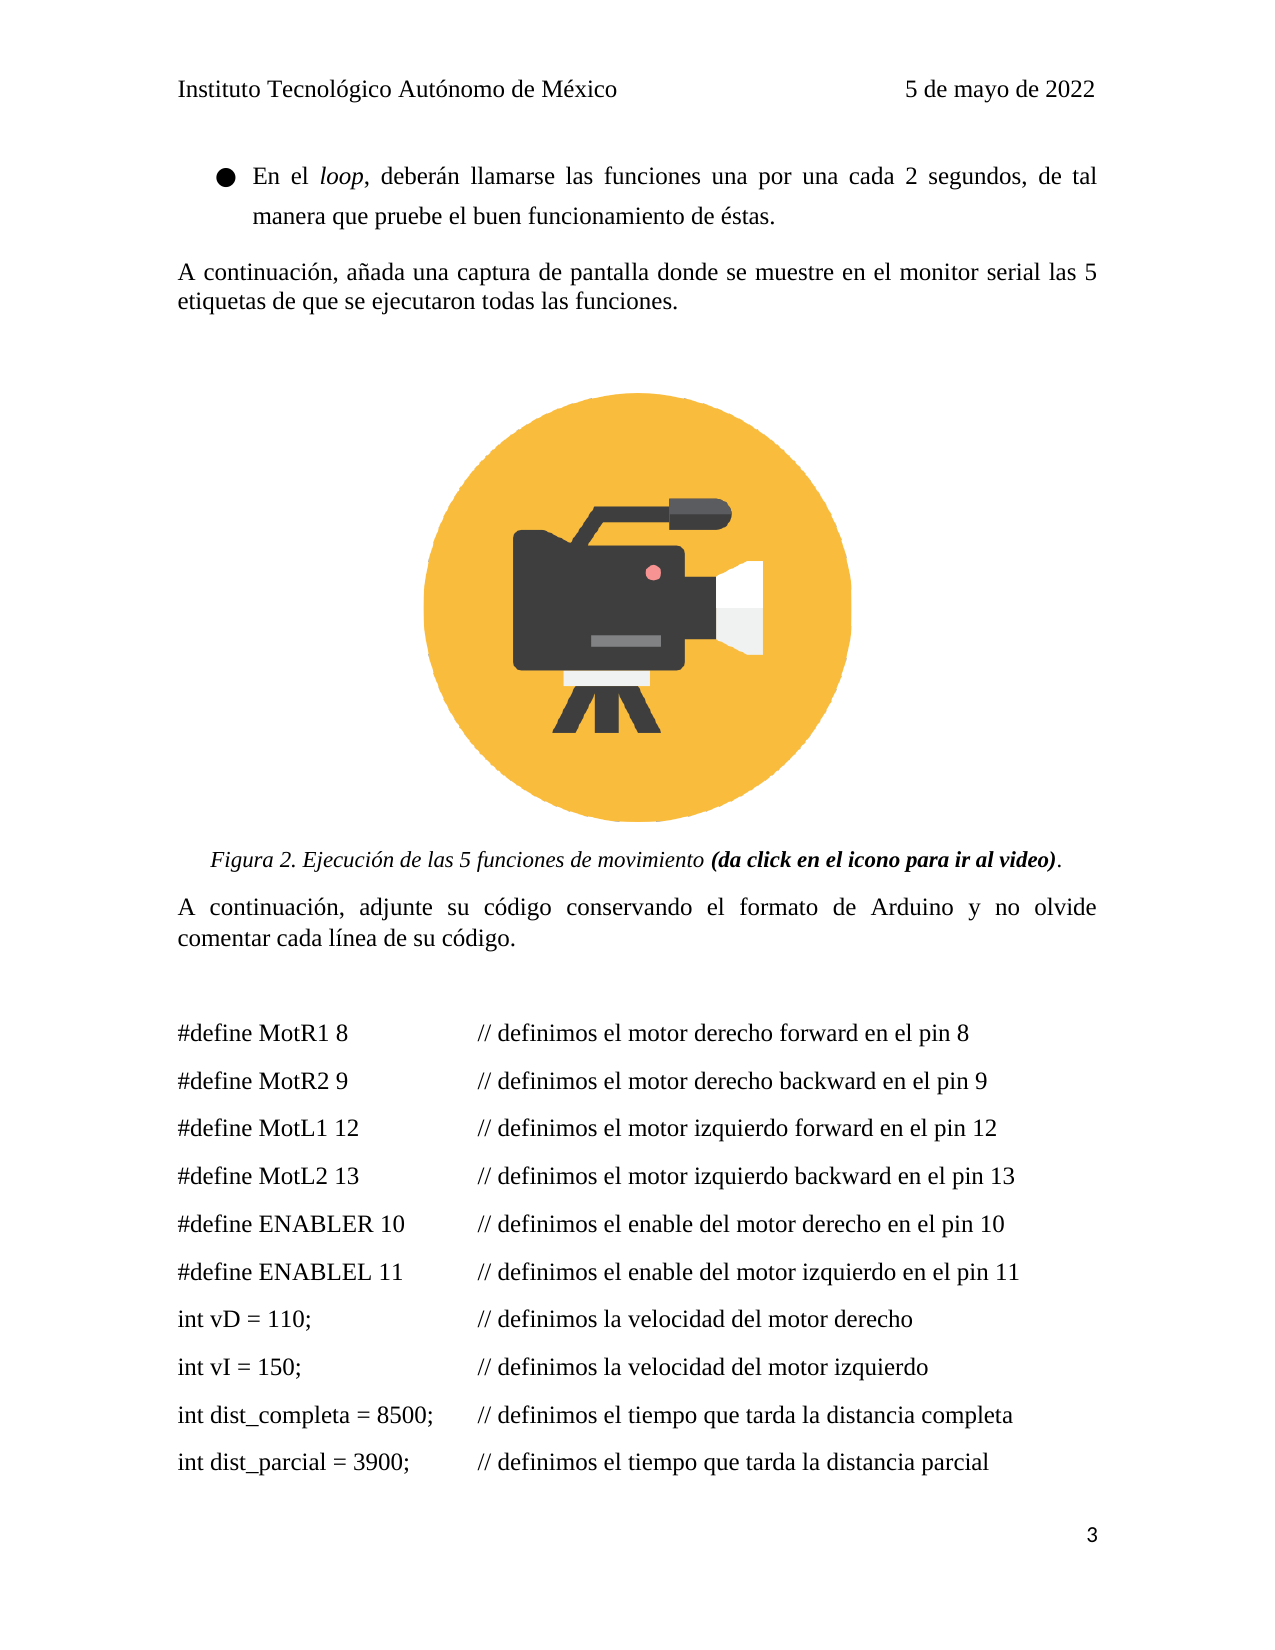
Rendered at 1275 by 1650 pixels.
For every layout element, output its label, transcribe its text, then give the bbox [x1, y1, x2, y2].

text int vD = 110; // definimos la velocidad del motor derecho [177, 1304, 1098, 1333]
text #define ENABLER 10 // definimos el enable del motor derecho en el pin 10 [177, 1209, 1098, 1238]
text A continuación, añada una captura de pantalla donde se muestre en el monitor serial las 5 etiquetas de que se ejecutaron todas las funciones. [177, 257, 1098, 315]
picture [423, 393, 852, 822]
text Figura 2. Ejecución de las 5 funciones de movimiento (da click en el icono para ir al video). [177, 847, 1098, 873]
text int dist_completa = 8500; // definimos el tiempo que tarda la distancia completa [177, 1400, 1098, 1428]
text A continuación, adjunte su código conservando el formato de Arduino y no olvide comentar cada línea de su código. [177, 892, 1098, 951]
text #define ENABLEL 11 // definimos el enable del motor izquierdo en el pin 11 [177, 1257, 1098, 1285]
text #define MotR2 9 // definimos el motor derecho backward en el pin 9 [177, 1066, 1098, 1094]
text #define MotL2 13 // definimos el motor izquierdo backward en el pin 13 [177, 1161, 1098, 1190]
text #define MotR1 8 // definimos el motor derecho forward en el pin 8 [177, 1018, 1098, 1047]
text #define MotL1 12 // definimos el motor izquierdo forward en el pin 12 [177, 1113, 1098, 1142]
list En el loop, deberán llamarse las funciones una por una cada 2 segundos, de tal manera que pruebe el buen funcionamiento de éstas. [215, 148, 1098, 230]
text int vI = 150; // definimos la velocidad del motor izquierdo [177, 1352, 1098, 1381]
text int dist_parcial = 3900; // definimos el tiempo que tarda la distancia parcial [177, 1447, 1098, 1476]
